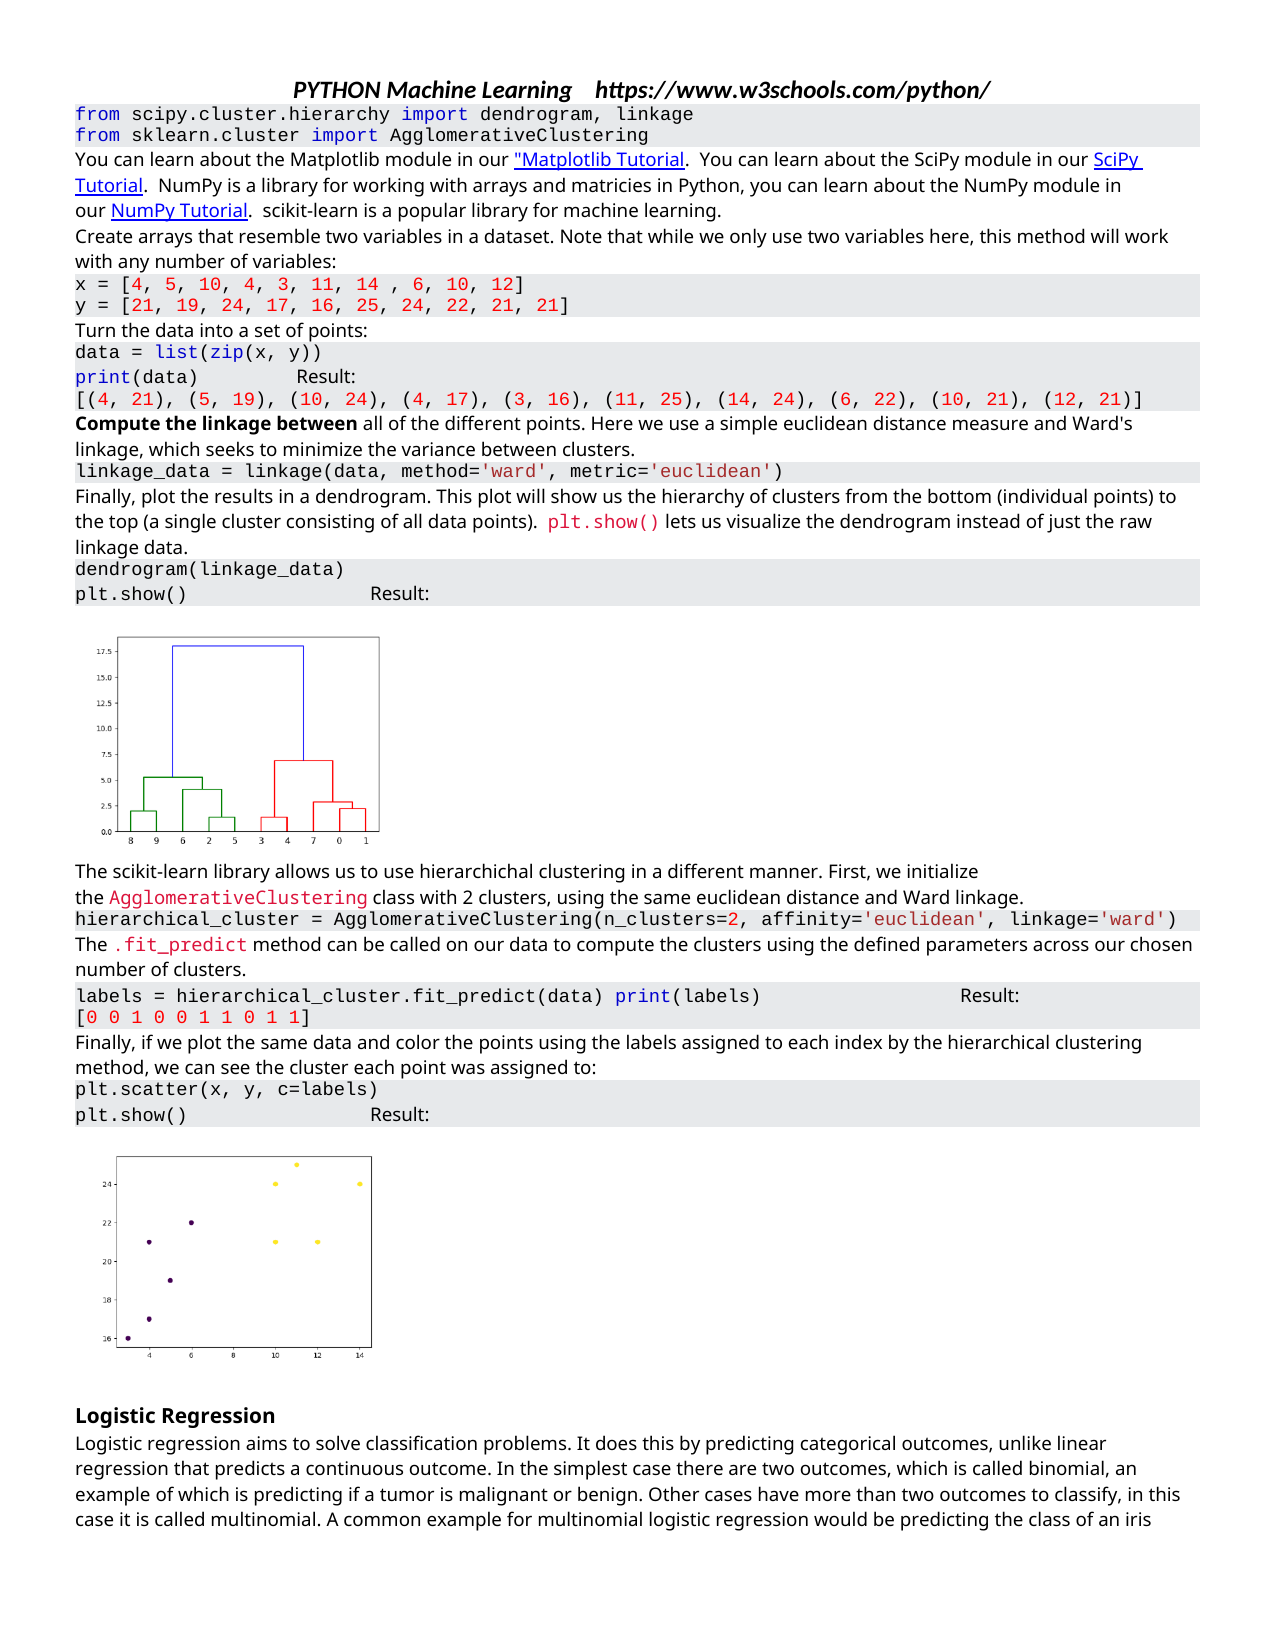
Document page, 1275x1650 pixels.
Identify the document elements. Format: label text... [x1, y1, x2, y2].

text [75, 1430, 1200, 1532]
text dendrogram(linkage_data) plt.show() Result: [75, 559, 1200, 606]
text plt.scatter(x, y, c=labels) plt.show() Result: [75, 1080, 1200, 1127]
text [0 0 1 0 0 1 1 0 1 1] [75, 1008, 1200, 1029]
text The .fit_predict method can be called on our data to compute the clusters using the defined parameters across our chosen number of clusters. [75, 931, 1200, 982]
text hierarchical_cluster = AgglomerativeClustering(n_clusters=2, affinity='euclidean', linkage='ward') [75, 910, 1200, 931]
text Create arrays that resemble two variables in a dataset. Note that while we only use two variables here, this method will work with any number of variables: [75, 223, 1200, 274]
text [(4, 21), (5, 19), (10, 24), (4, 17), (3, 16), (11, 25), (14, 24), (6, 22), (10, 21), (12, 21)] [75, 389, 1200, 411]
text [75, 104, 1200, 147]
text linkage_data = linkage(data, method='ward', metric='euclidean') [75, 462, 1200, 483]
subtitle Logistic Regression [75, 1402, 1200, 1430]
picture [75, 1127, 404, 1374]
text Finally, if we plot the same data and color the points using the labels assigned to each index by the hierarchical clustering method, we can see the cluster each point was assigned to: [75, 1029, 1200, 1080]
text labels = hierarchical_cluster.fit_predict(data) print(labels) Result: [75, 982, 1200, 1008]
text The scikit-learn library allows us to use hierarchichal clustering in a different manner. First, we initialize the AgglomerativeClustering class with 2 clusters, using the same euclidean distance and Ward linkage. [75, 859, 1200, 910]
text Turn the data into a set of points: [75, 317, 1200, 342]
picture [75, 606, 412, 859]
text Finally, plot the results in a dendrogram. This plot will show us the hierarchy of clusters from the bottom (individual points) to the top (a single cluster consisting of all data points). plt.show() lets us visualize the dendrogram instead of just the raw linkage data. [75, 483, 1200, 559]
text data = list(zip(x, y)) print(data) Result: [75, 342, 1200, 389]
text You can learn about the Matplotlib module in our "Matplotlib Tutorial. You can learn about the SciPy module in our SciPy Tutorial. NumPy is a library for working with arrays and matricies in Python, you can learn about the NumPy module in our NumPy Tutorial. scikit-learn is a popular library for machine learning. [75, 147, 1200, 223]
text Compute the linkage between all of the different points. Here we use a simple euclidean distance measure and Ward's linkage, which seeks to minimize the variance between clusters. [75, 411, 1200, 462]
text x = [4, 5, 10, 4, 3, 11, 14 , 6, 10, 12] y = [21, 19, 24, 17, 16, 25, 24, 22, 21, 21] [75, 274, 1200, 317]
